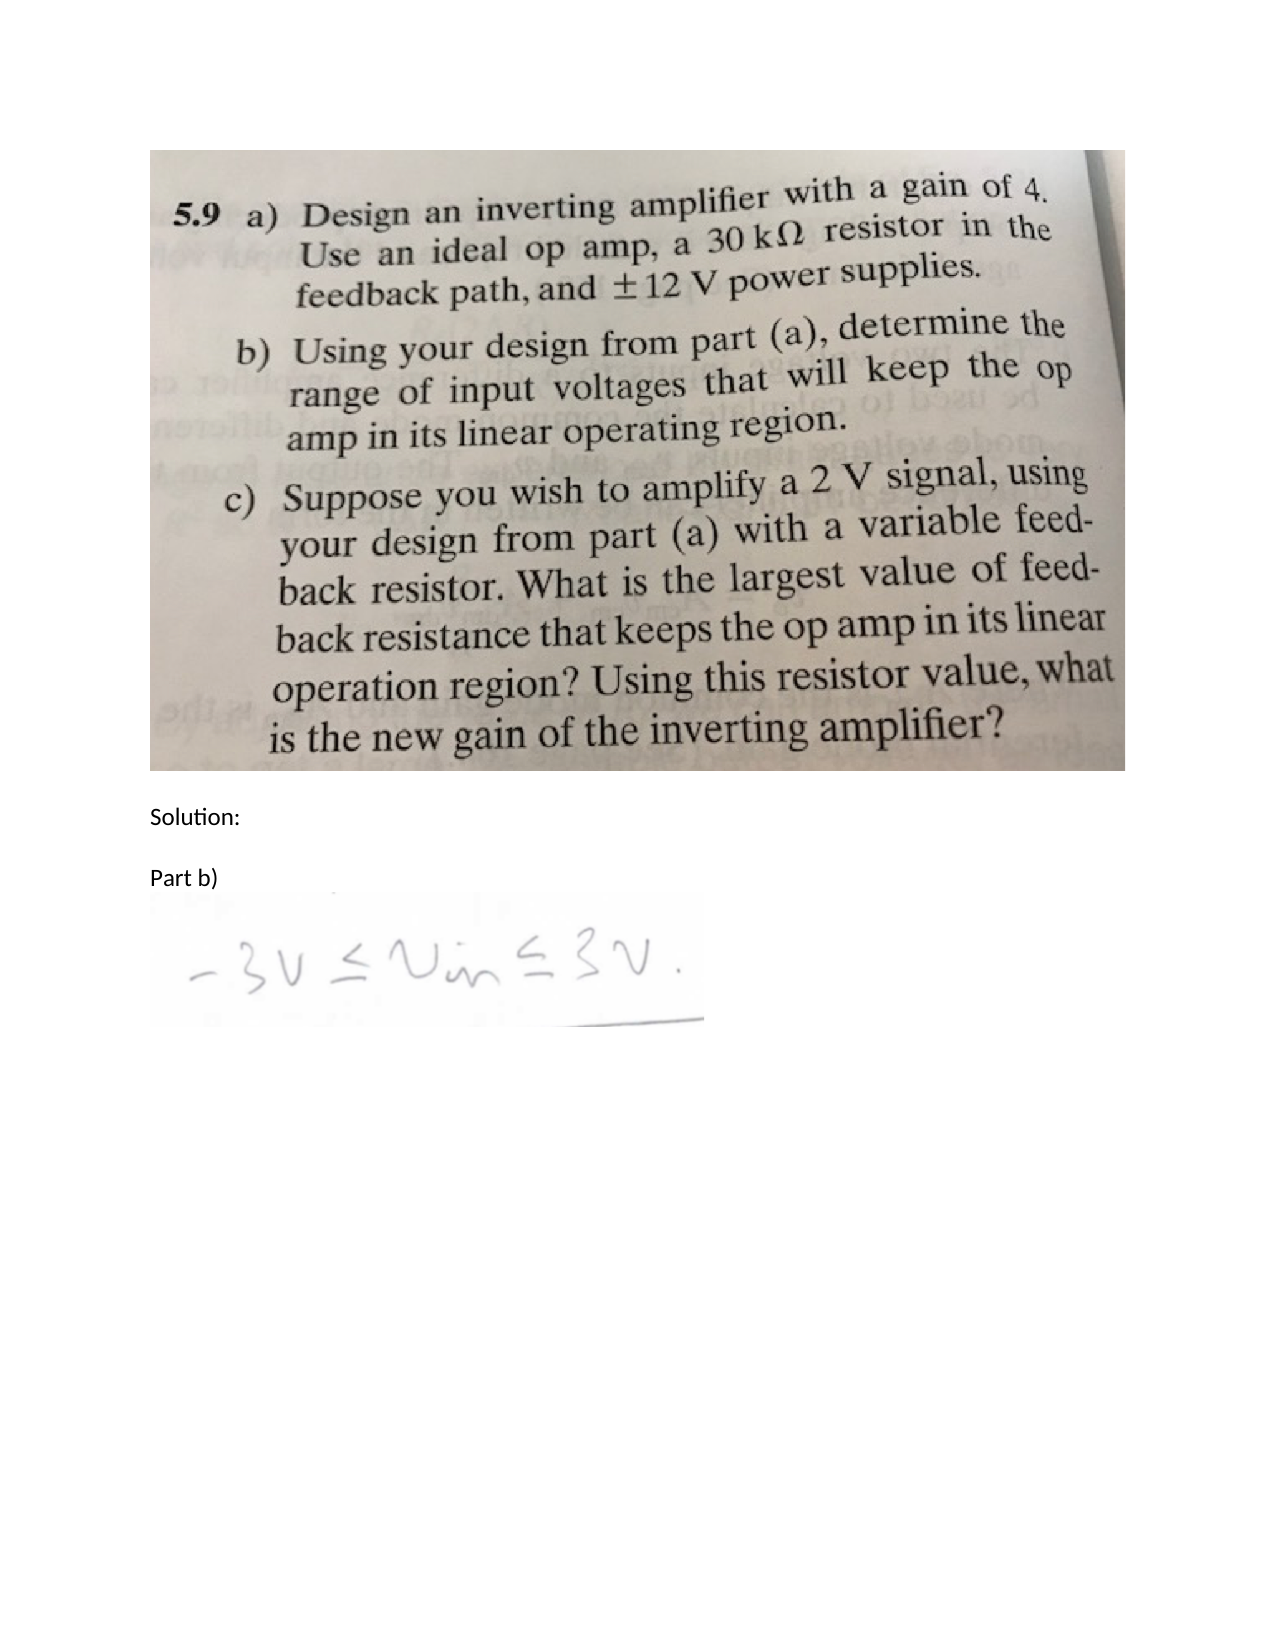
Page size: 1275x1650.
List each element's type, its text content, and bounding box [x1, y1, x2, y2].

text Part b) [150, 862, 1125, 893]
picture [150, 150, 1125, 771]
picture [150, 892, 705, 1027]
text Solution: [150, 801, 1125, 832]
